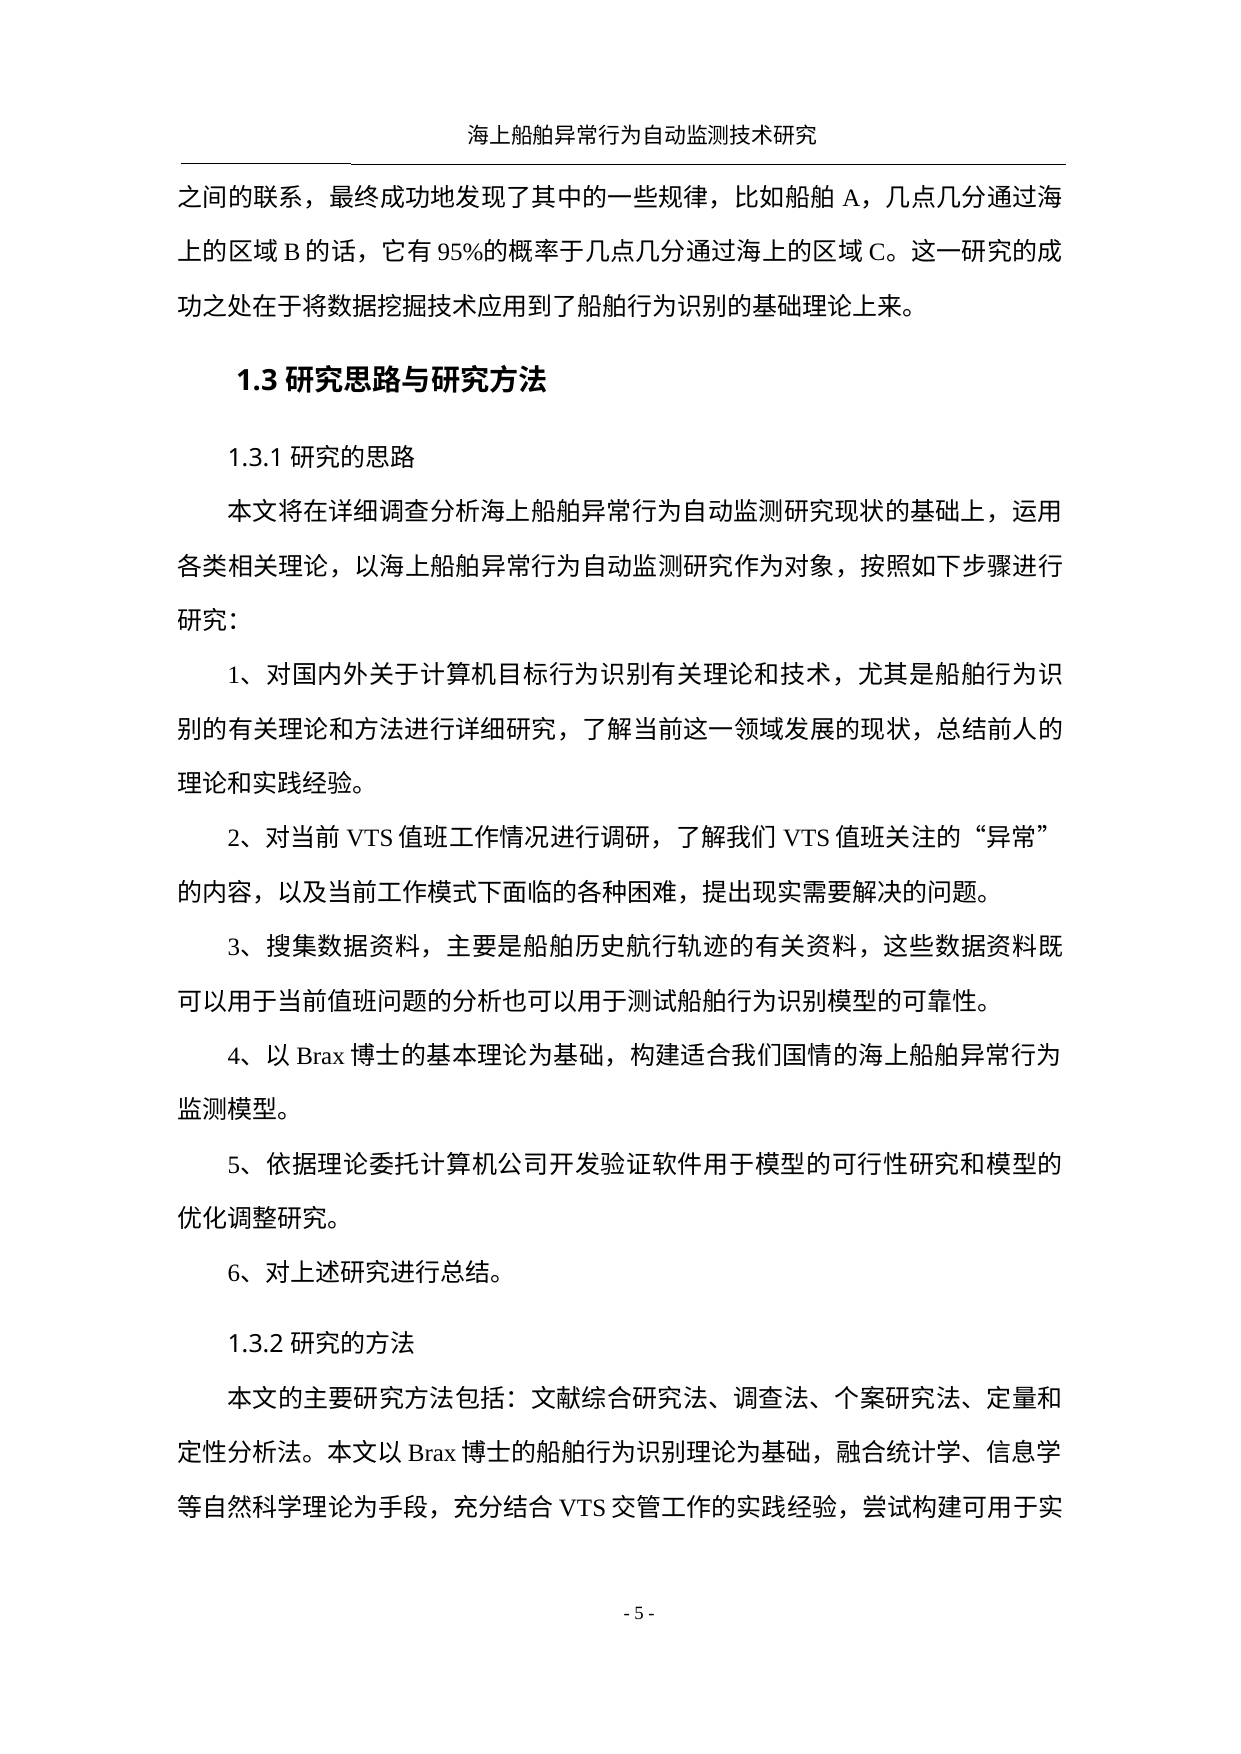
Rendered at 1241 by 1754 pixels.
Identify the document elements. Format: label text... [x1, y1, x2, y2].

text 5、依据理论委托计算机公司开发验证软件用于模型的可行性研究和模型的优化调整研究。 [177, 1144, 1063, 1235]
text 3、搜集数据资料，主要是船舶历史航行轨迹的有关资料，这些数据资料既可以用于当前值班问题的分析也可以用于测试船舶行为识别模型的可靠性。 [177, 927, 1063, 1017]
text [177, 177, 1063, 322]
text 6、对上述研究进行总结。 [177, 1253, 1063, 1289]
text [177, 1378, 1063, 1523]
text 本文将在详细调查分析海上船舶异常行为自动监测研究现状的基础上，运用各类相关理论，以海上船舶异常行为自动监测研究作为对象，按照如下步骤进行研究： [177, 492, 1063, 637]
subtitle 研究的方法 [177, 1324, 1063, 1360]
text 1、对国内外关于计算机目标行为识别有关理论和技术，尤其是船舶行为识别的有关理论和方法进行详细研究，了解当前这一领域发展的现状，总结前人的理论和实践经验。 [177, 655, 1063, 800]
text 2、对当前VTS值班工作情况进行调研，了解我们VTS值班关注的“异常”的内容，以及当前工作模式下面临的各种困难，提出现实需要解决的问题。 [177, 818, 1063, 908]
subtitle 研究的思路 [177, 437, 1063, 473]
subtitle 1.3 研究思路与研究方法 [177, 357, 1063, 399]
text 4、以Brax博士的基本理论为基础，构建适合我们国情的海上船舶异常行为监测模型。 [177, 1035, 1063, 1126]
